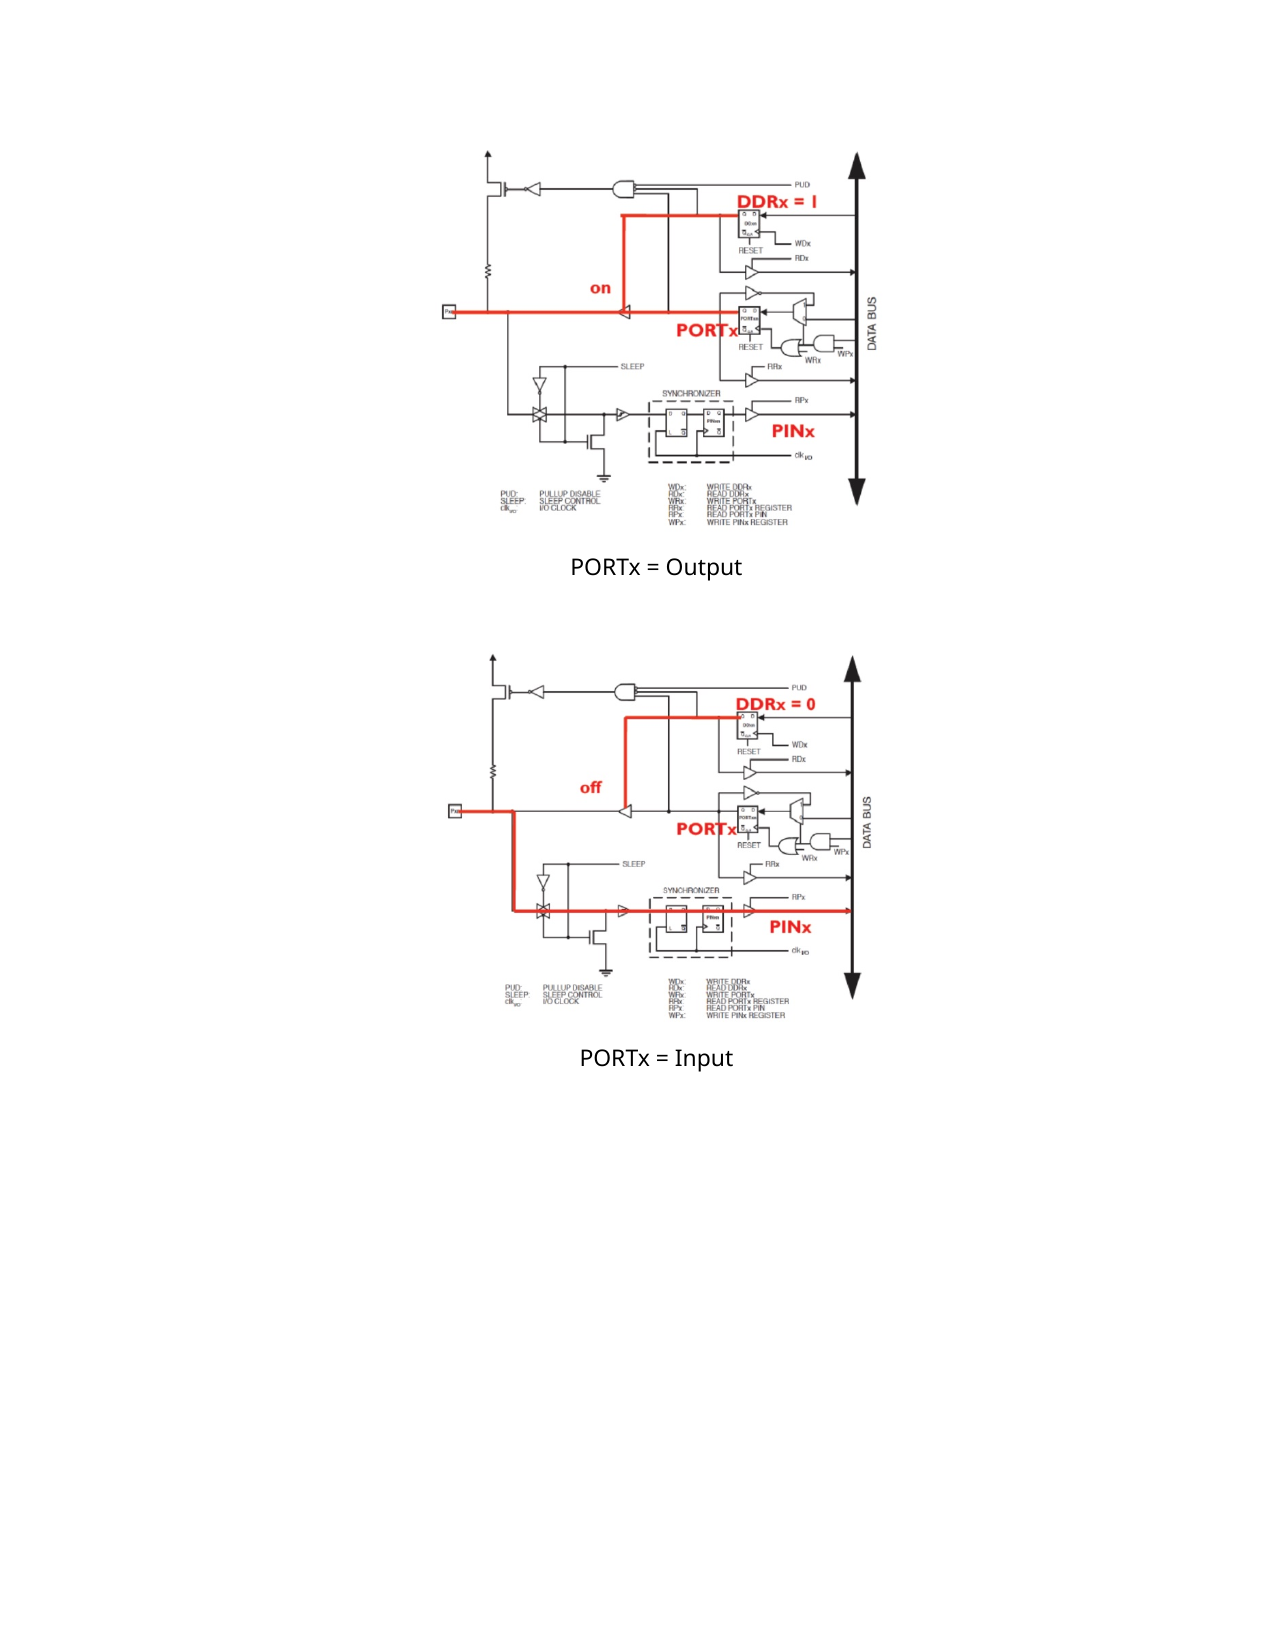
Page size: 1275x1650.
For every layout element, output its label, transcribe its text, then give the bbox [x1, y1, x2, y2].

picture [424, 150, 889, 532]
text PORTx = Output [150, 550, 1125, 582]
picture [423, 651, 890, 1023]
text PORTx = Input [150, 1042, 1125, 1073]
